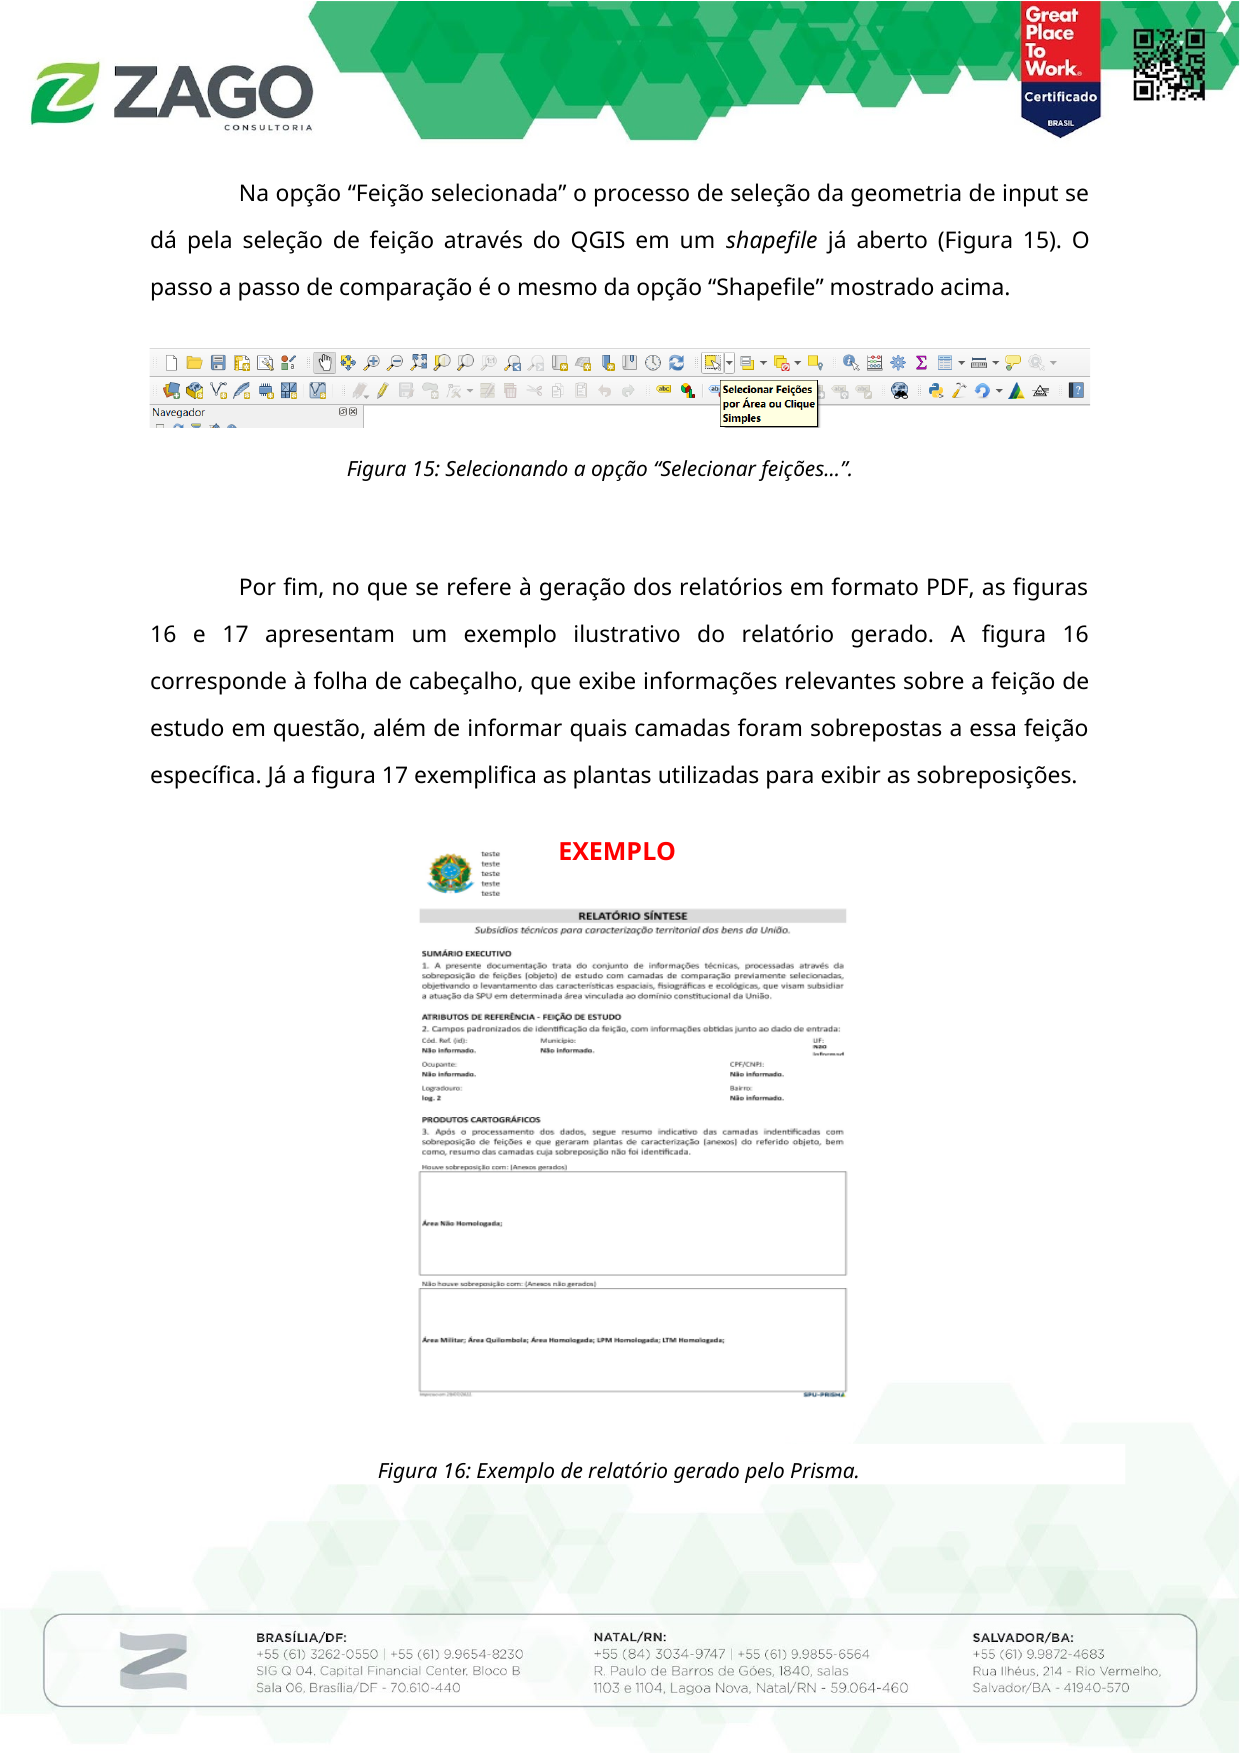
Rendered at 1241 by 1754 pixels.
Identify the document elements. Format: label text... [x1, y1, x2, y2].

text Na opção “Feição selecionada” o processo de seleção da geometria de input se dá pela seleção de feição através do QGIS em um shapefile já aberto (Figura 15). O passo a passo de comparação é o mesmo da opção “Shapefile” mostrado acima. [150, 177, 1090, 302]
text Por fim, no que se refere à geração dos relatórios em formato PDF, as figuras 16 e 17 apresentam um exemplo ilustrativo do relatório gerado. A figura 16 corresponde à folha de cabeçalho, que exibe informações relevantes sobre a feição de estudo em questão, além de informar quais camadas foram sobrepostas a essa feição específica. Já a figura 17 exemplifica as plantas utilizadas para exibir as sobreposições. [150, 571, 1090, 790]
picture [0, 1, 1240, 1753]
